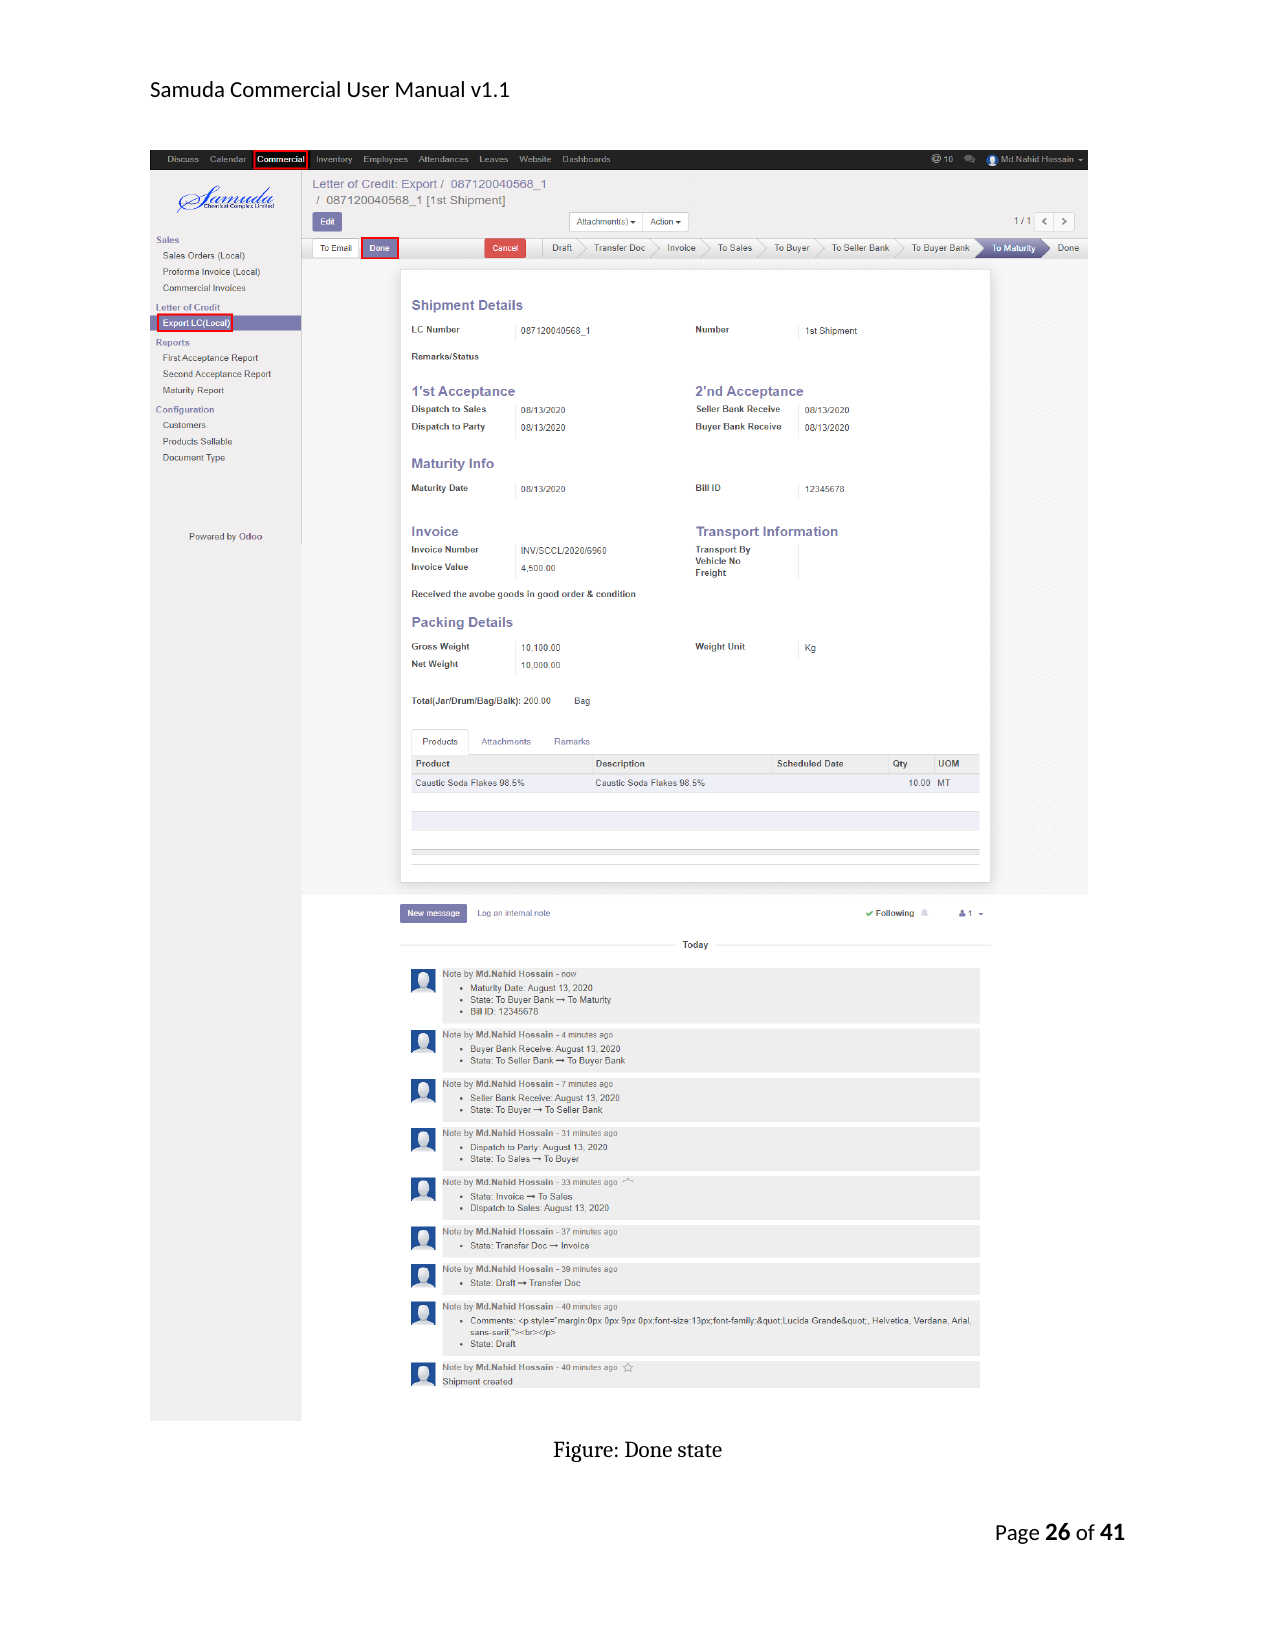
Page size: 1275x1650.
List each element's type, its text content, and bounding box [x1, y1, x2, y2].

picture [150, 150, 1088, 1421]
text Figure: Done state [150, 1437, 1125, 1463]
